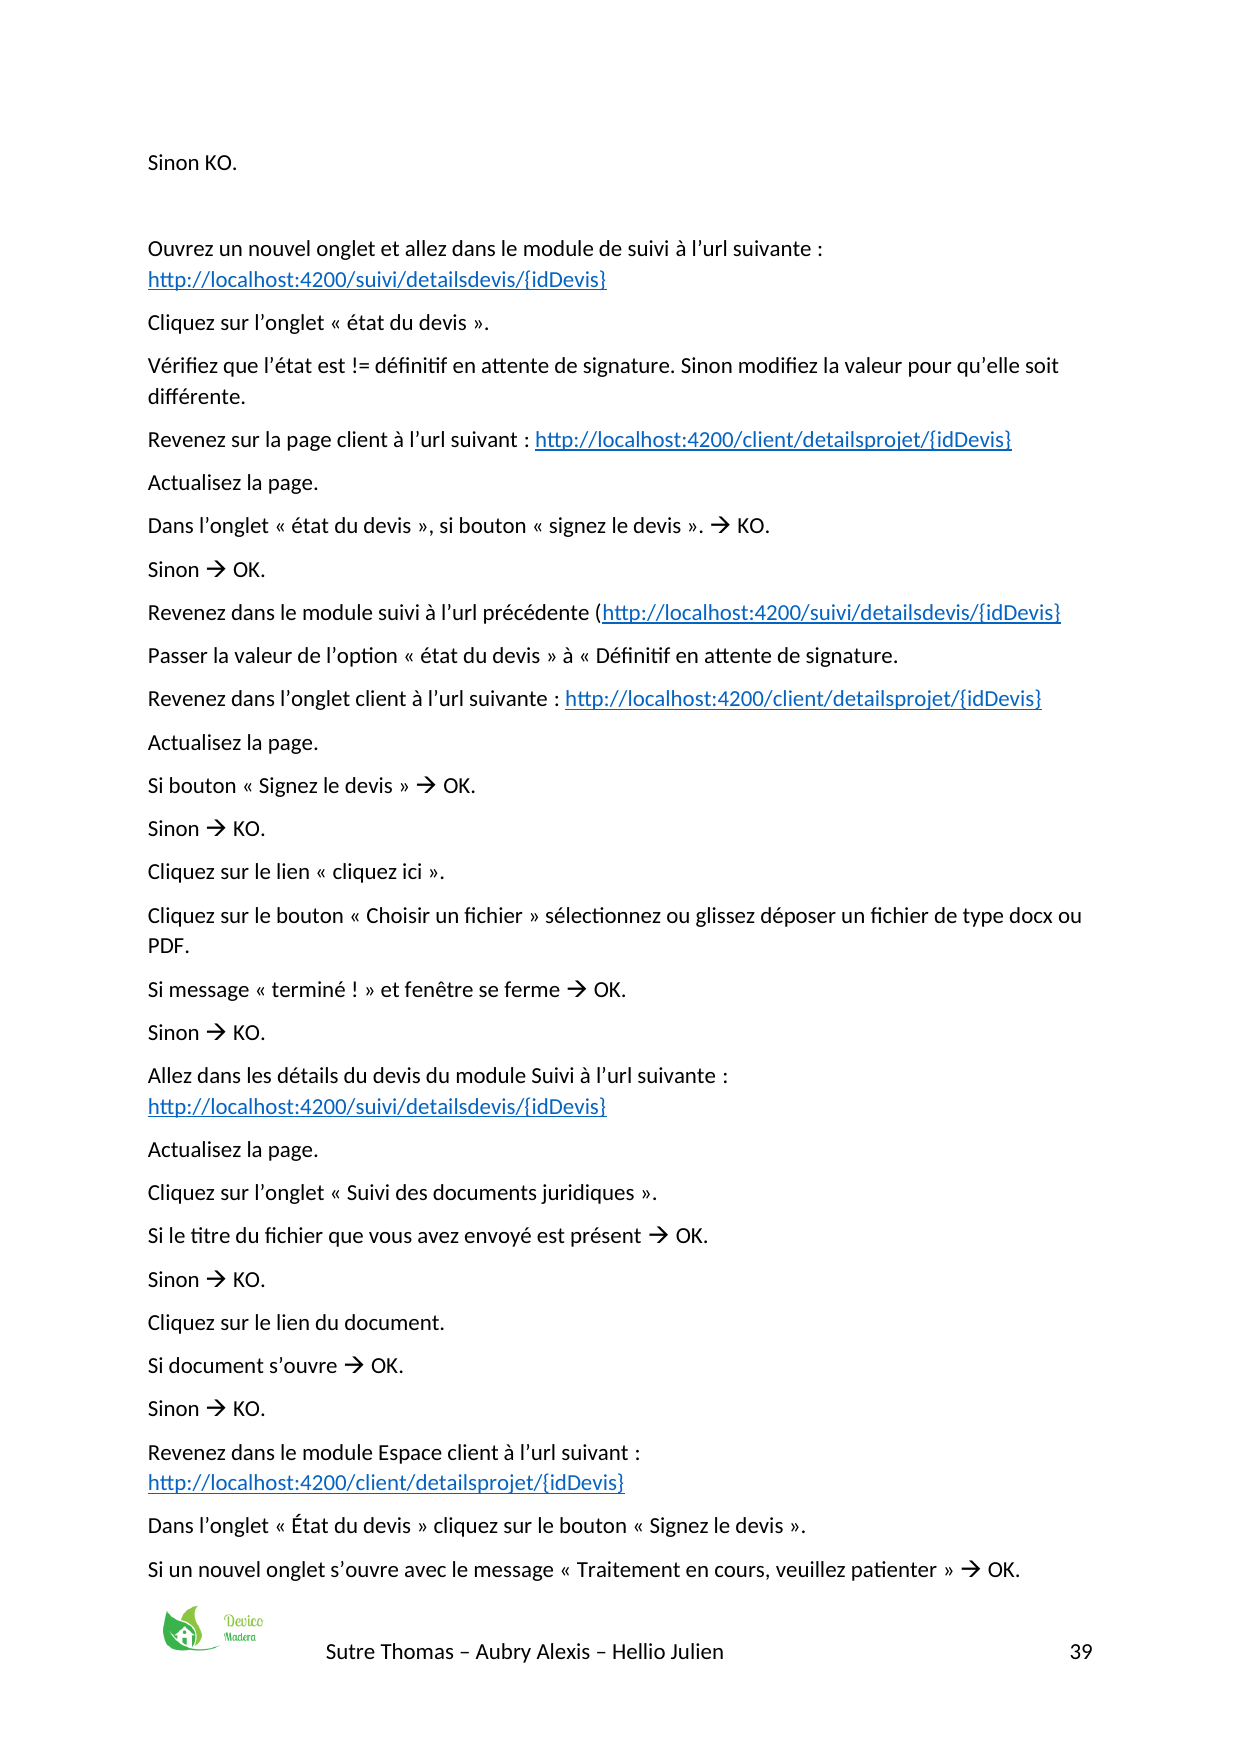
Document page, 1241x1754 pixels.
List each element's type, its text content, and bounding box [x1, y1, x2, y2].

text Sinon OK. [148, 555, 1093, 583]
text Cliquez sur le lien « cliquez ici ». [148, 857, 1093, 886]
picture [147, 1587, 289, 1660]
text Dans l’onglet « état du devis », si bouton « signez le devis ». KO. [148, 512, 1093, 540]
text Si le titre du fichier que vous avez envoyé est présent OK. [148, 1222, 1093, 1249]
text Dans l’onglet « État du devis » cliquez sur le bouton « Signez le devis ». [148, 1512, 1093, 1540]
text Revenez dans l’onglet client à l’url suivante : http://localhost:4200/client/detailsprojet/{idDevis} [148, 684, 1093, 713]
text Si un nouvel onglet s’ouvre avec le message « Traitement en cours, veuillez patienter » OK. [148, 1555, 1093, 1583]
text Revenez sur la page client à l’url suivant : http://localhost:4200/client/detailsprojet/{idDevis} [148, 425, 1093, 453]
text Actualisez la page. [148, 1135, 1093, 1163]
text Sinon KO. [148, 814, 1093, 842]
text Cliquez sur l’onglet « état du devis ». [148, 308, 1093, 336]
text Sinon KO. [148, 1018, 1093, 1046]
text Passer la valeur de l’option « état du devis » à « Définitif en attente de signature. [148, 641, 1093, 669]
text Vérifiez que l’état est != définitif en attente de signature. Sinon modifiez la valeur pour qu’elle soit différente. [148, 351, 1093, 410]
text Sinon KO. [148, 148, 1093, 176]
text Cliquez sur le bouton « Choisir un fichier » sélectionnez ou glissez déposer un fichier de type docx ou PDF. [148, 901, 1093, 959]
text Allez dans les détails du devis du module Suivi à l’url suivante : http://localhost:4200/suivi/detailsdevis/{idDevis} [148, 1061, 1093, 1120]
text Si bouton « Signez le devis » OK. [148, 771, 1093, 799]
text Cliquez sur l’onglet « Suivi des documents juridiques ». [148, 1178, 1093, 1206]
text Sinon KO. [148, 1394, 1093, 1422]
text Actualisez la page. [148, 468, 1093, 496]
text Revenez dans le module suivi à l’url précédente (http://localhost:4200/suivi/detailsdevis/{idDevis} [148, 598, 1093, 626]
text Si message « terminé ! » et fenêtre se ferme OK. [148, 975, 1093, 1003]
text Actualisez la page. [148, 728, 1093, 756]
text Sinon KO. [148, 1265, 1093, 1293]
text Revenez dans le module Espace client à l’url suivant : http://localhost:4200/client/detailsprojet/{idDevis} [148, 1438, 1093, 1496]
text Cliquez sur le lien du document. [148, 1308, 1093, 1336]
text Si document s’ouvre OK. [148, 1351, 1093, 1379]
text Ouvrez un nouvel onglet et allez dans le module de suivi à l’url suivante : http://localhost:4200/suivi/detailsdevis/{idDevis} [148, 234, 1093, 293]
